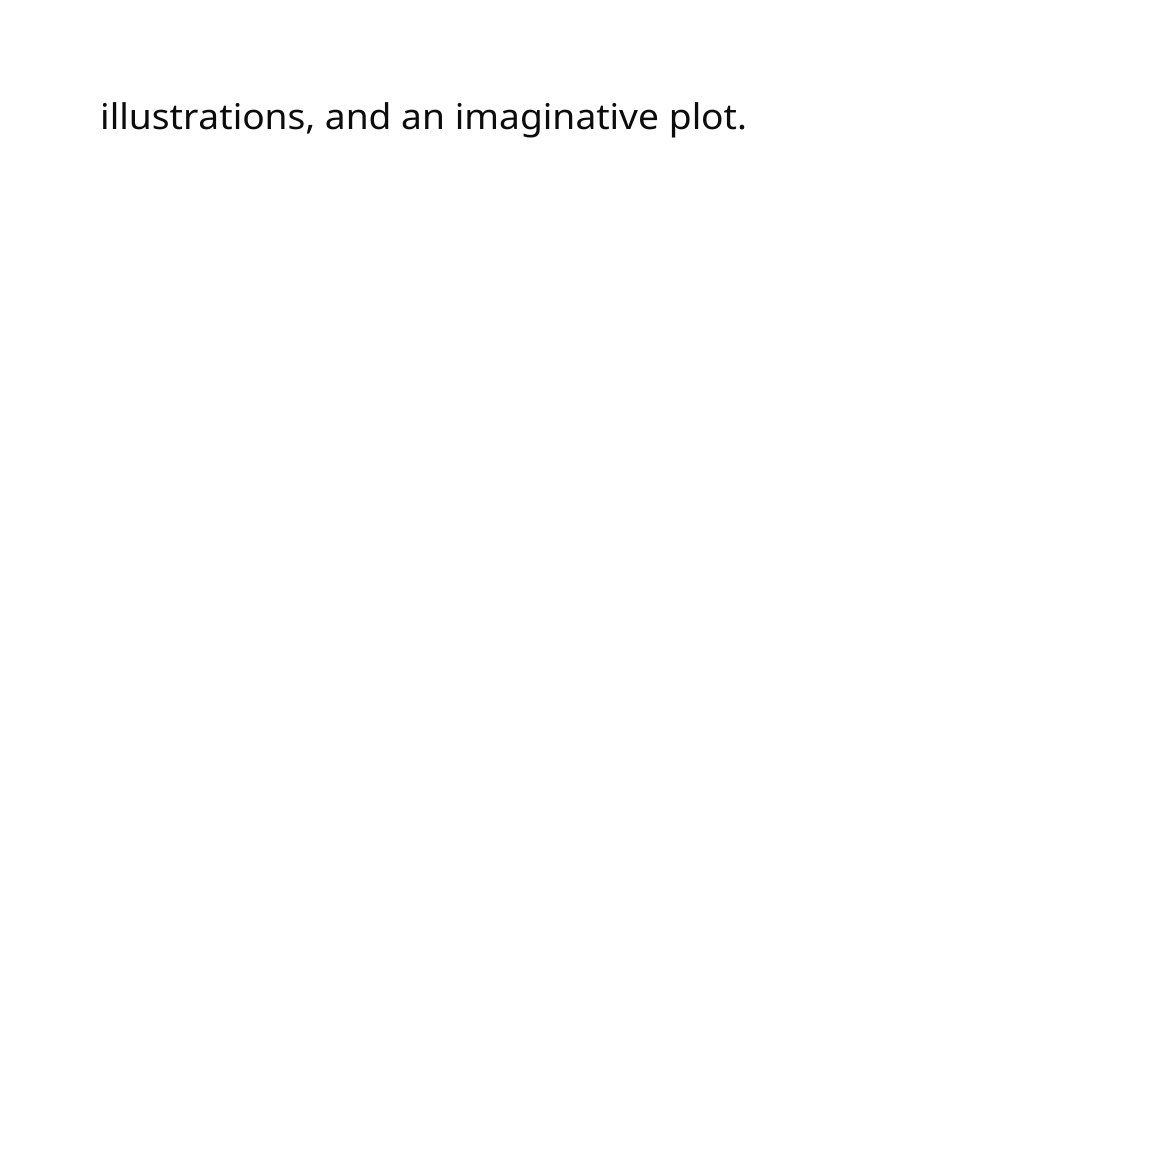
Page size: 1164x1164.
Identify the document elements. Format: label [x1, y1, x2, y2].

text [100, 92, 1063, 140]
